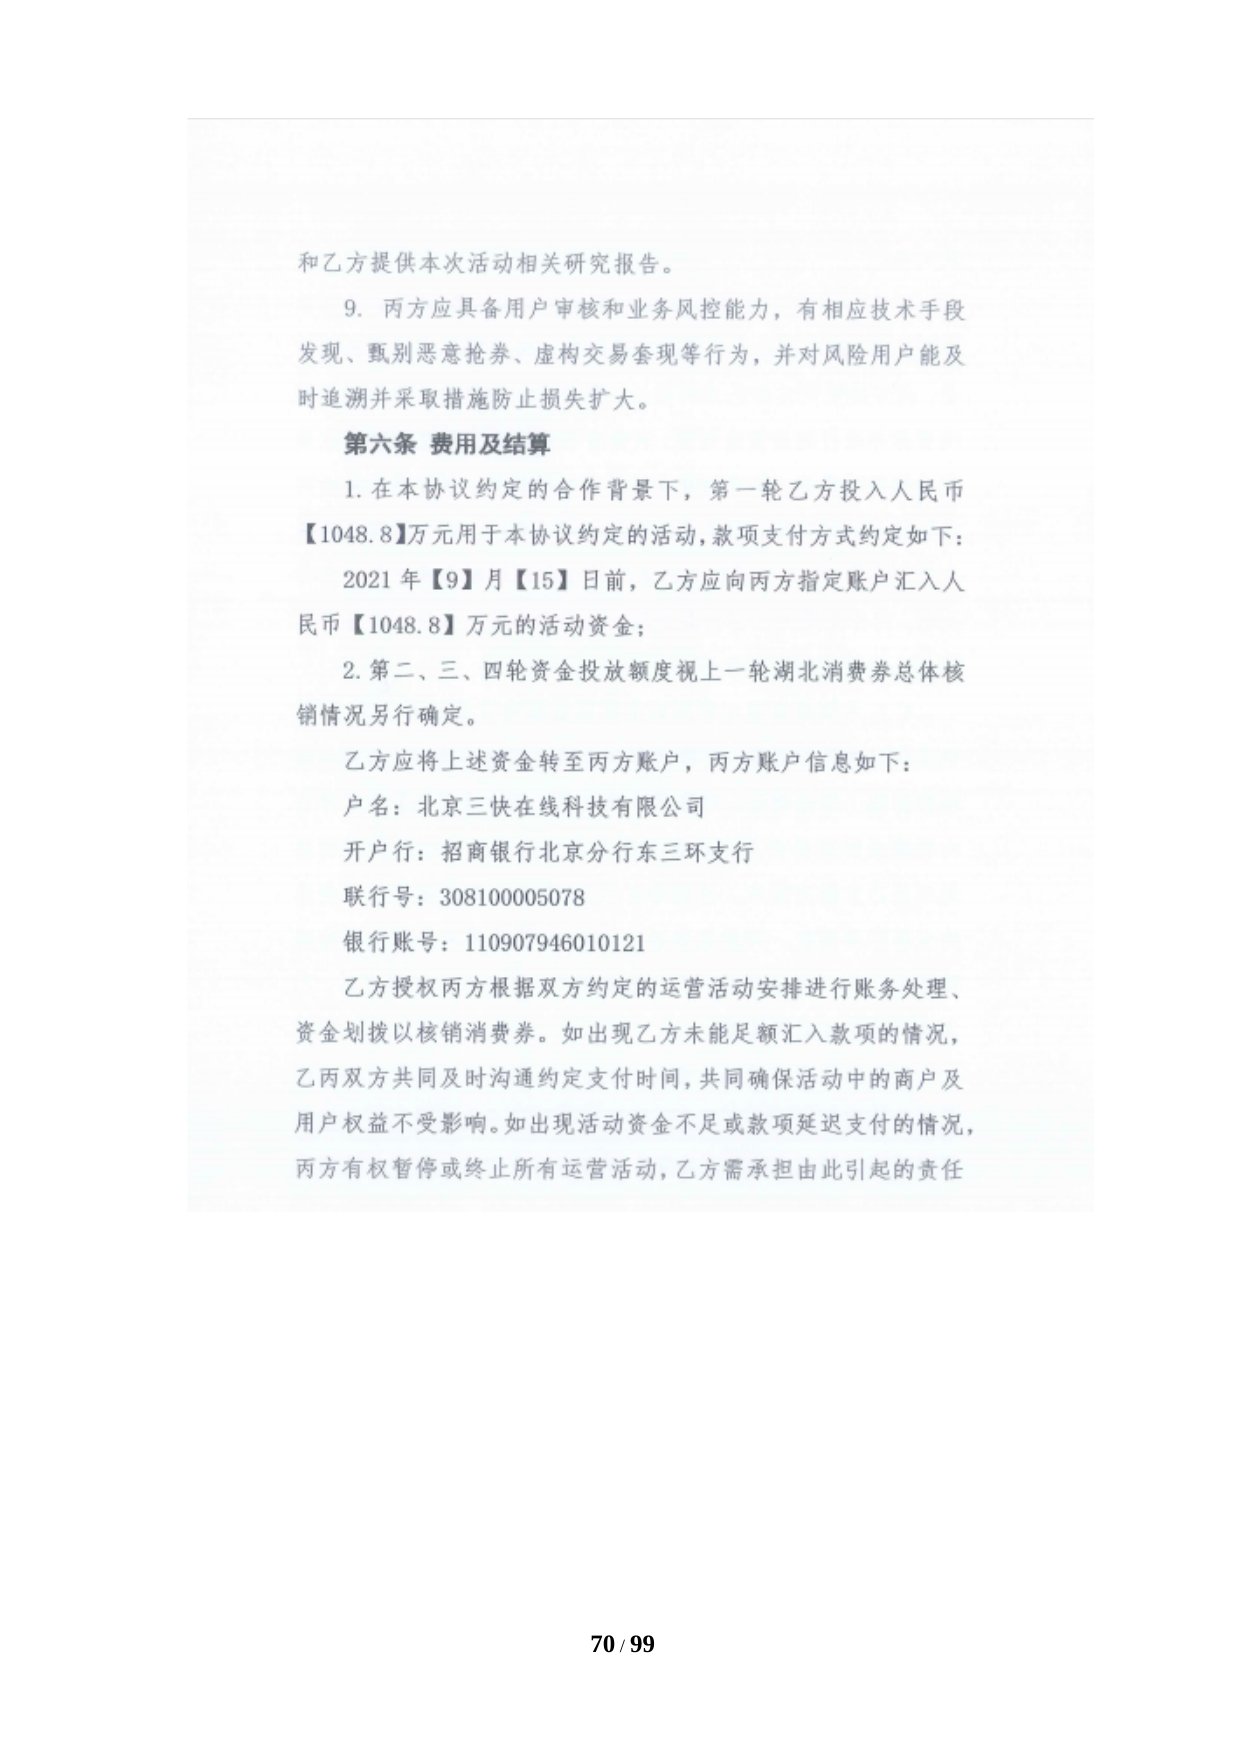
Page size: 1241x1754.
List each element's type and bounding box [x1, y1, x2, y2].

picture [187, 118, 1094, 1212]
